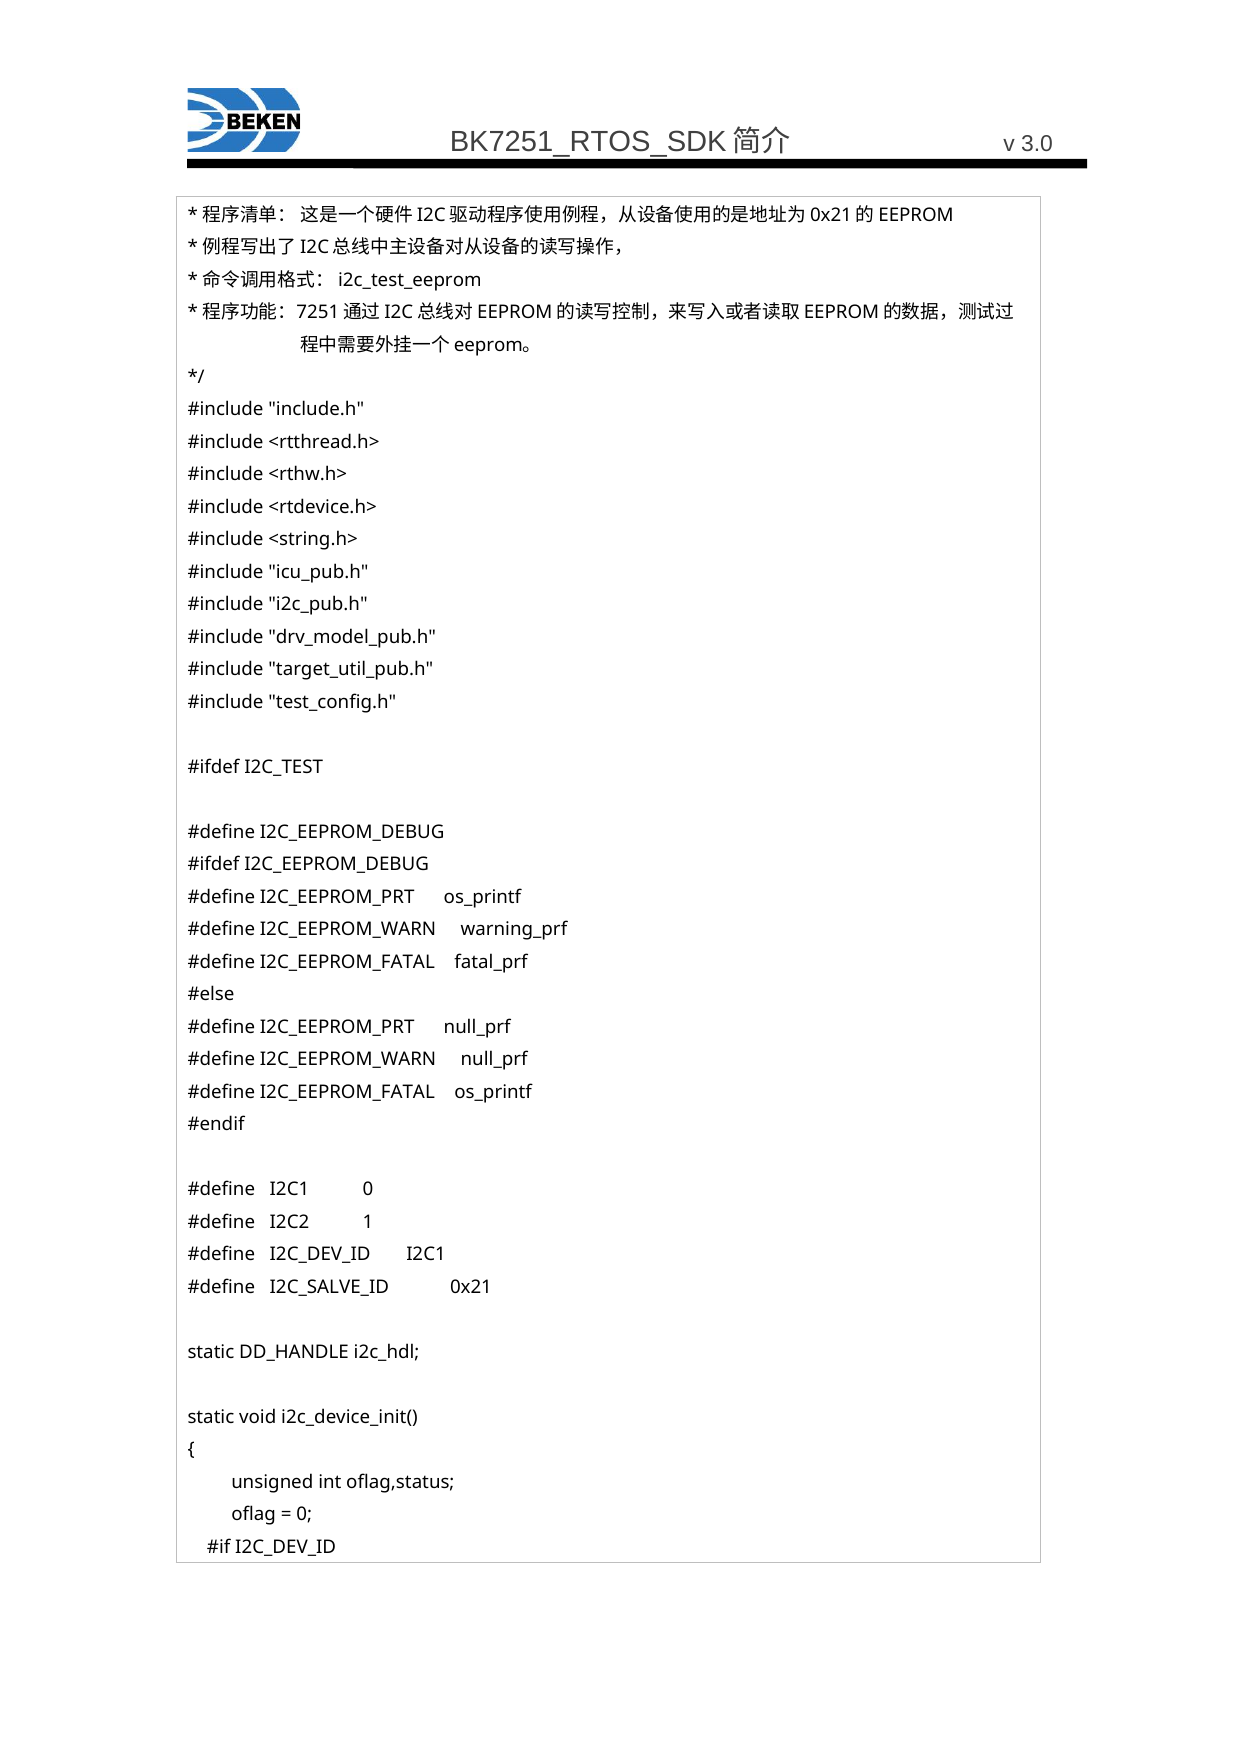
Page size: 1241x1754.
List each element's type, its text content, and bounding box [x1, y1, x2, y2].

picture [187, 88, 300, 152]
